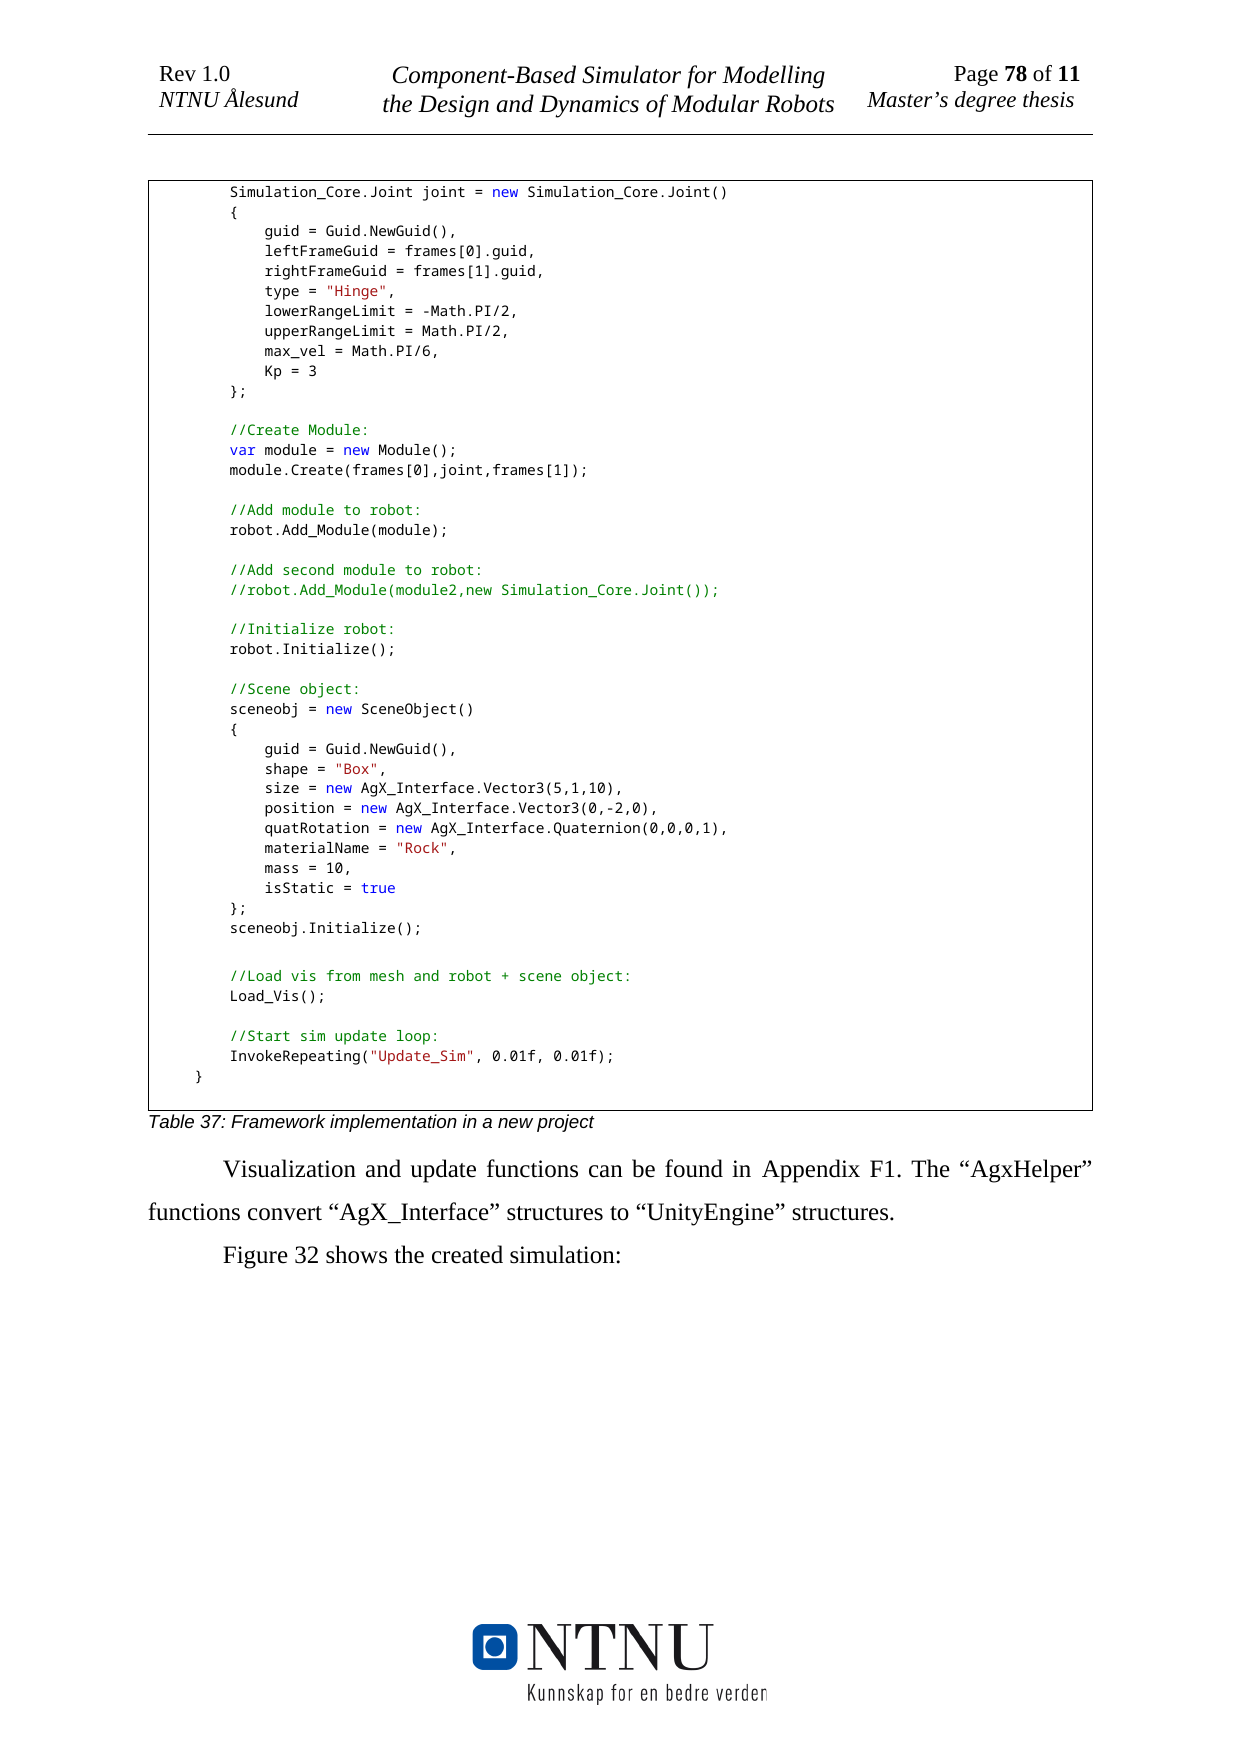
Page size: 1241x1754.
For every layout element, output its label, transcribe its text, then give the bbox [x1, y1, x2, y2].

picture [472, 1624, 767, 1705]
text Figure 32 shows the created simulation: [148, 1240, 1093, 1269]
text Table 37: Framework implementation in a new project [148, 1111, 1093, 1133]
text Visualization and update functions can be found in Appendix F1. The “AgxHelper” functions convert “AgX_Interface” structures to “UnityEngine” structures. [148, 1154, 1093, 1226]
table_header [149, 181, 1092, 1110]
